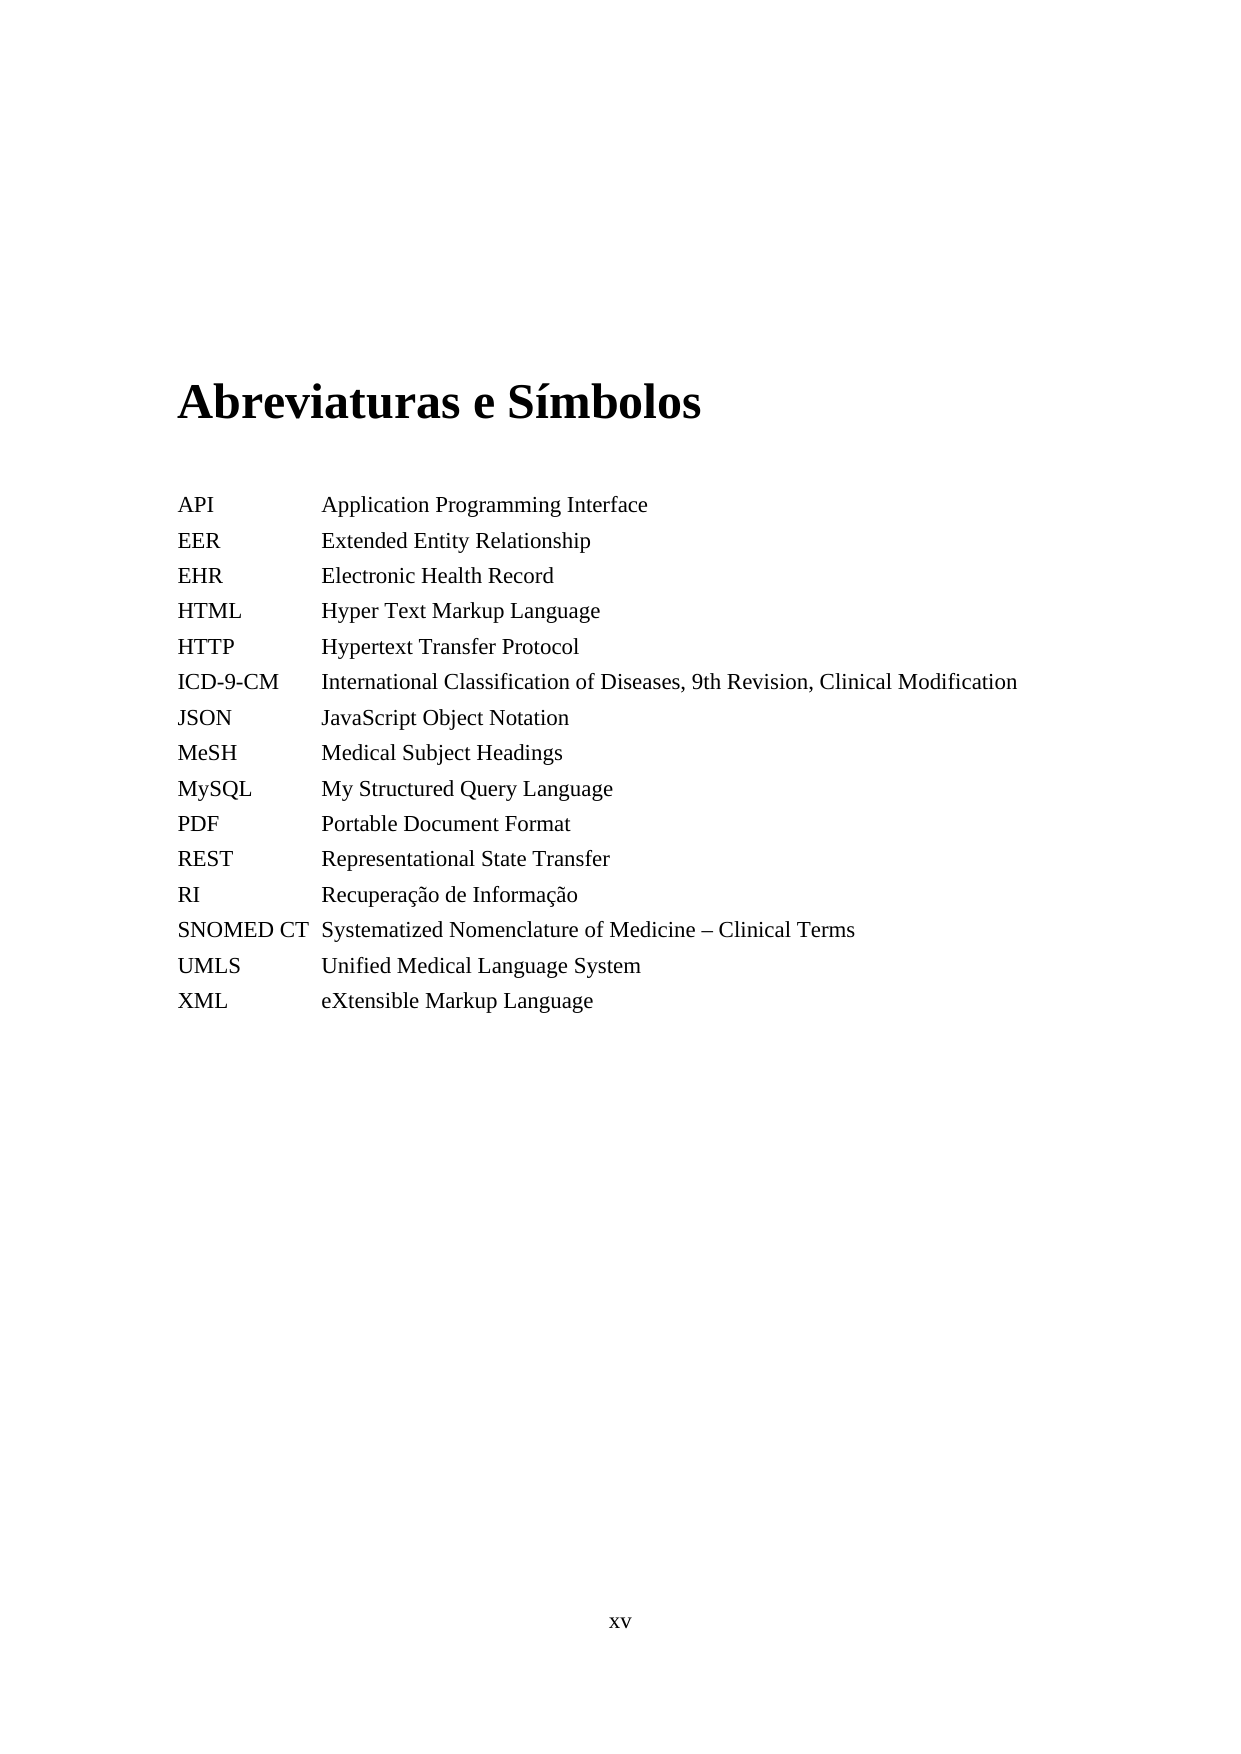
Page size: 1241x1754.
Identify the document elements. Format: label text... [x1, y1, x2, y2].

table_cell Unified Medical Language System [310, 945, 1063, 980]
table_cell My Structured Query Language [310, 768, 1063, 803]
table_cell Hyper Text Markup Language [310, 591, 1063, 626]
table_cell EER [177, 520, 309, 555]
table_cell JSON [177, 697, 309, 732]
table_cell MeSH [177, 732, 309, 768]
table_cell HTTP [177, 626, 309, 661]
table_cell Electronic Health Record [310, 555, 1063, 591]
table_cell ICD-9-CM [177, 661, 309, 697]
table_cell eXtensible Markup Language [310, 980, 1063, 1016]
text Abreviaturas e Símbolos [177, 390, 1063, 425]
table_cell RI [177, 874, 309, 909]
table_cell Systematized Nomenclature of Medicine – Clinical Terms [310, 909, 1063, 945]
table_header Application Programming Interface [310, 484, 1063, 520]
table_cell Hypertext Transfer Protocol [310, 626, 1063, 661]
table_cell XML [177, 980, 309, 1016]
table_cell EHR [177, 555, 309, 591]
table_cell REST [177, 839, 309, 874]
table_cell UMLS [177, 945, 309, 980]
table_cell MySQL [177, 768, 309, 803]
table_cell Medical Subject Headings [310, 732, 1063, 768]
table_cell JavaScript Object Notation [310, 697, 1063, 732]
table_cell Portable Document Format [310, 803, 1063, 838]
table_cell Extended Entity Relationship [310, 520, 1063, 555]
table_cell PDF [177, 803, 309, 838]
table_cell Representational State Transfer [310, 839, 1063, 874]
table_cell HTML [177, 591, 309, 626]
table_cell Recuperação de Informação [310, 874, 1063, 909]
table_header API [177, 484, 309, 520]
table_cell International Classification of Diseases, 9th Revision, Clinical Modification [310, 661, 1063, 697]
table_cell SNOMED CT [177, 909, 309, 945]
